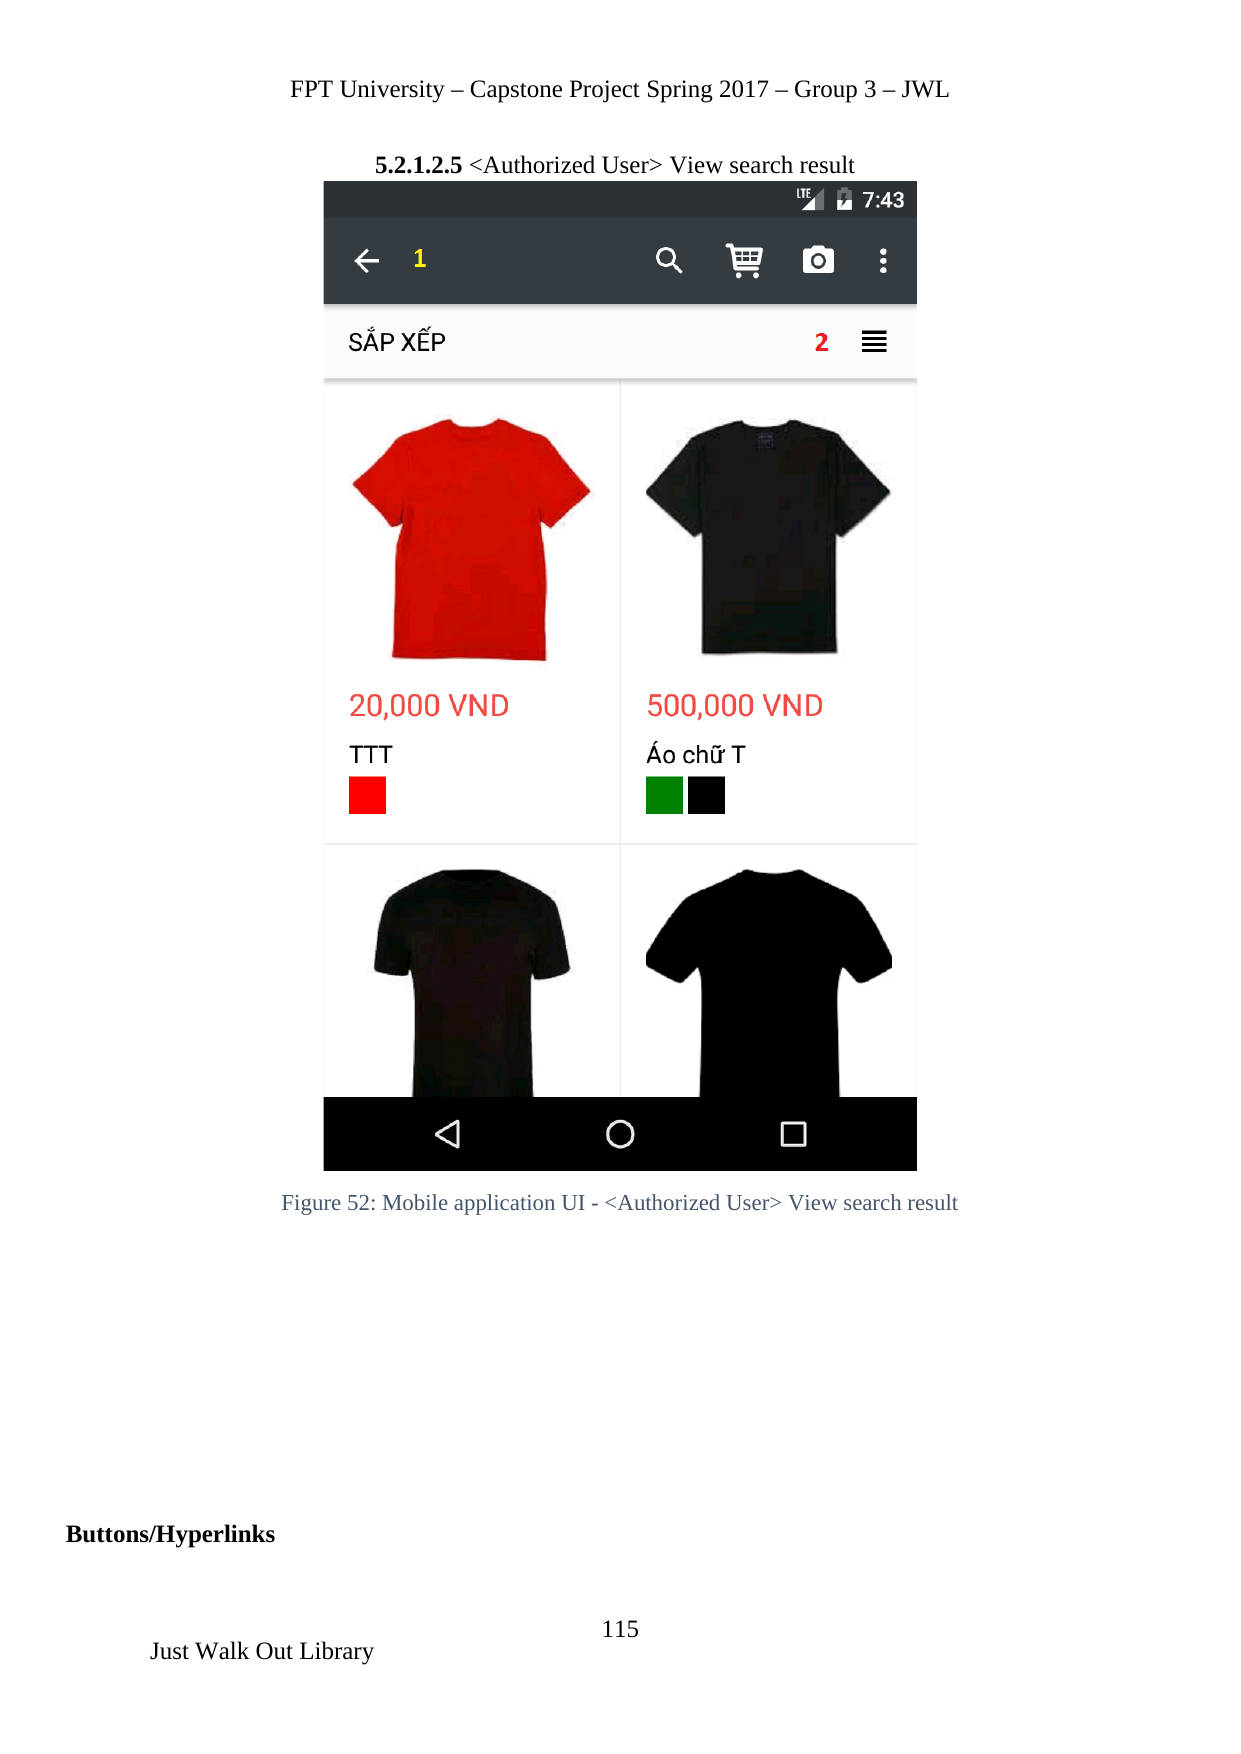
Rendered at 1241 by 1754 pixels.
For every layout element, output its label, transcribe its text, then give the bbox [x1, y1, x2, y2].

text Buttons/Hyperlinks [66, 1519, 1090, 1548]
subtitle <Authorized User> View search result [375, 150, 1090, 179]
picture [323, 181, 917, 1171]
